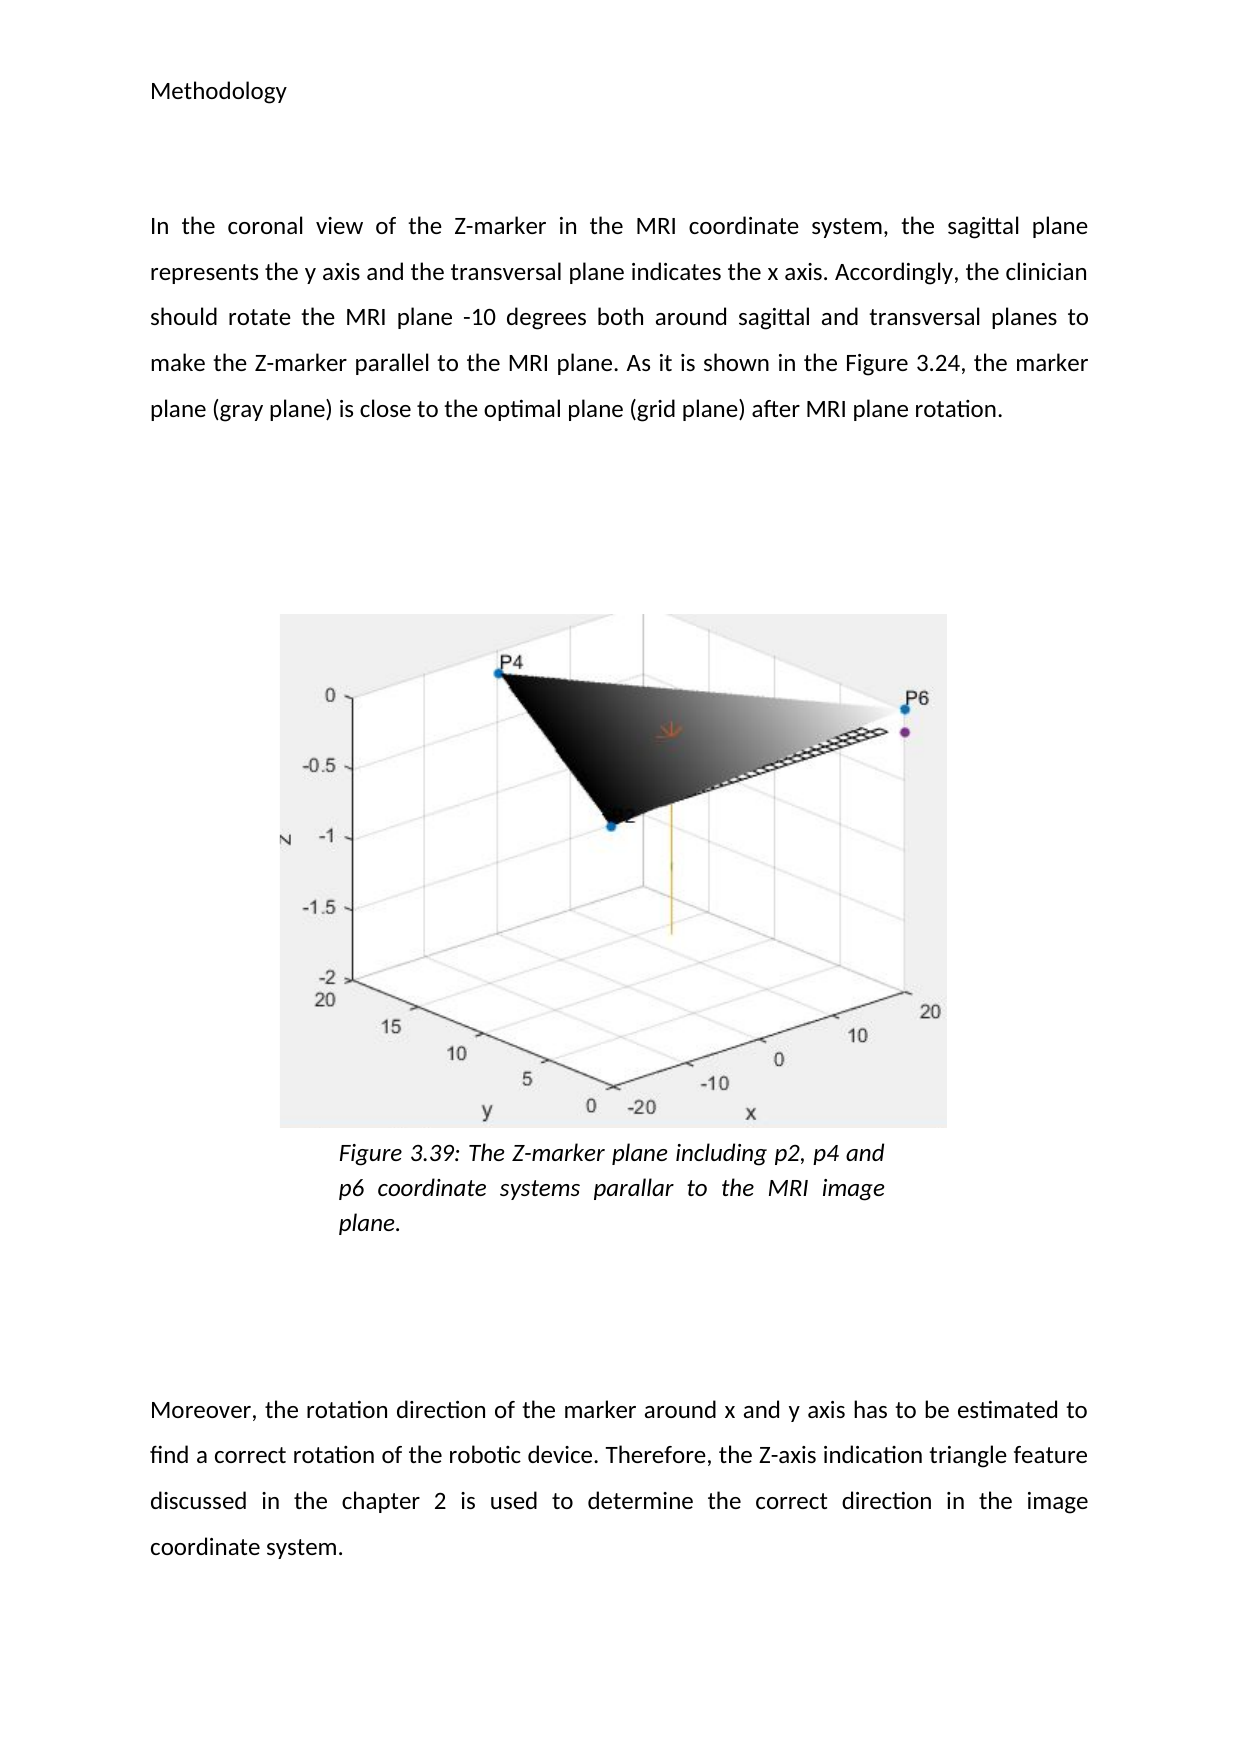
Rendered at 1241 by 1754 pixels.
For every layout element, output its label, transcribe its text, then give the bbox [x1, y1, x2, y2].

text Moreover, the rotation direction of the marker around x and y axis has to be estimated to find a correct rotation of the robotic device. Therefore, the Z-axis indication triangle feature discussed in the chapter 2 is used to determine the correct direction in the image coordinate system. [150, 1394, 1090, 1562]
text In the coronal view of the Z-marker in the MRI coordinate system, the sagittal plane represents the y axis and the transversal plane indicates the x axis. Accordingly, the clinician should rotate the MRI plane -10 degrees both around sagittal and transversal planes to make the Z-marker parallel to the MRI plane. As it is shown in the Figure 3.24, the marker plane (gray plane) is close to the optimal plane (grid plane) after MRI plane rotation. [150, 210, 1090, 423]
picture [279, 614, 947, 1128]
